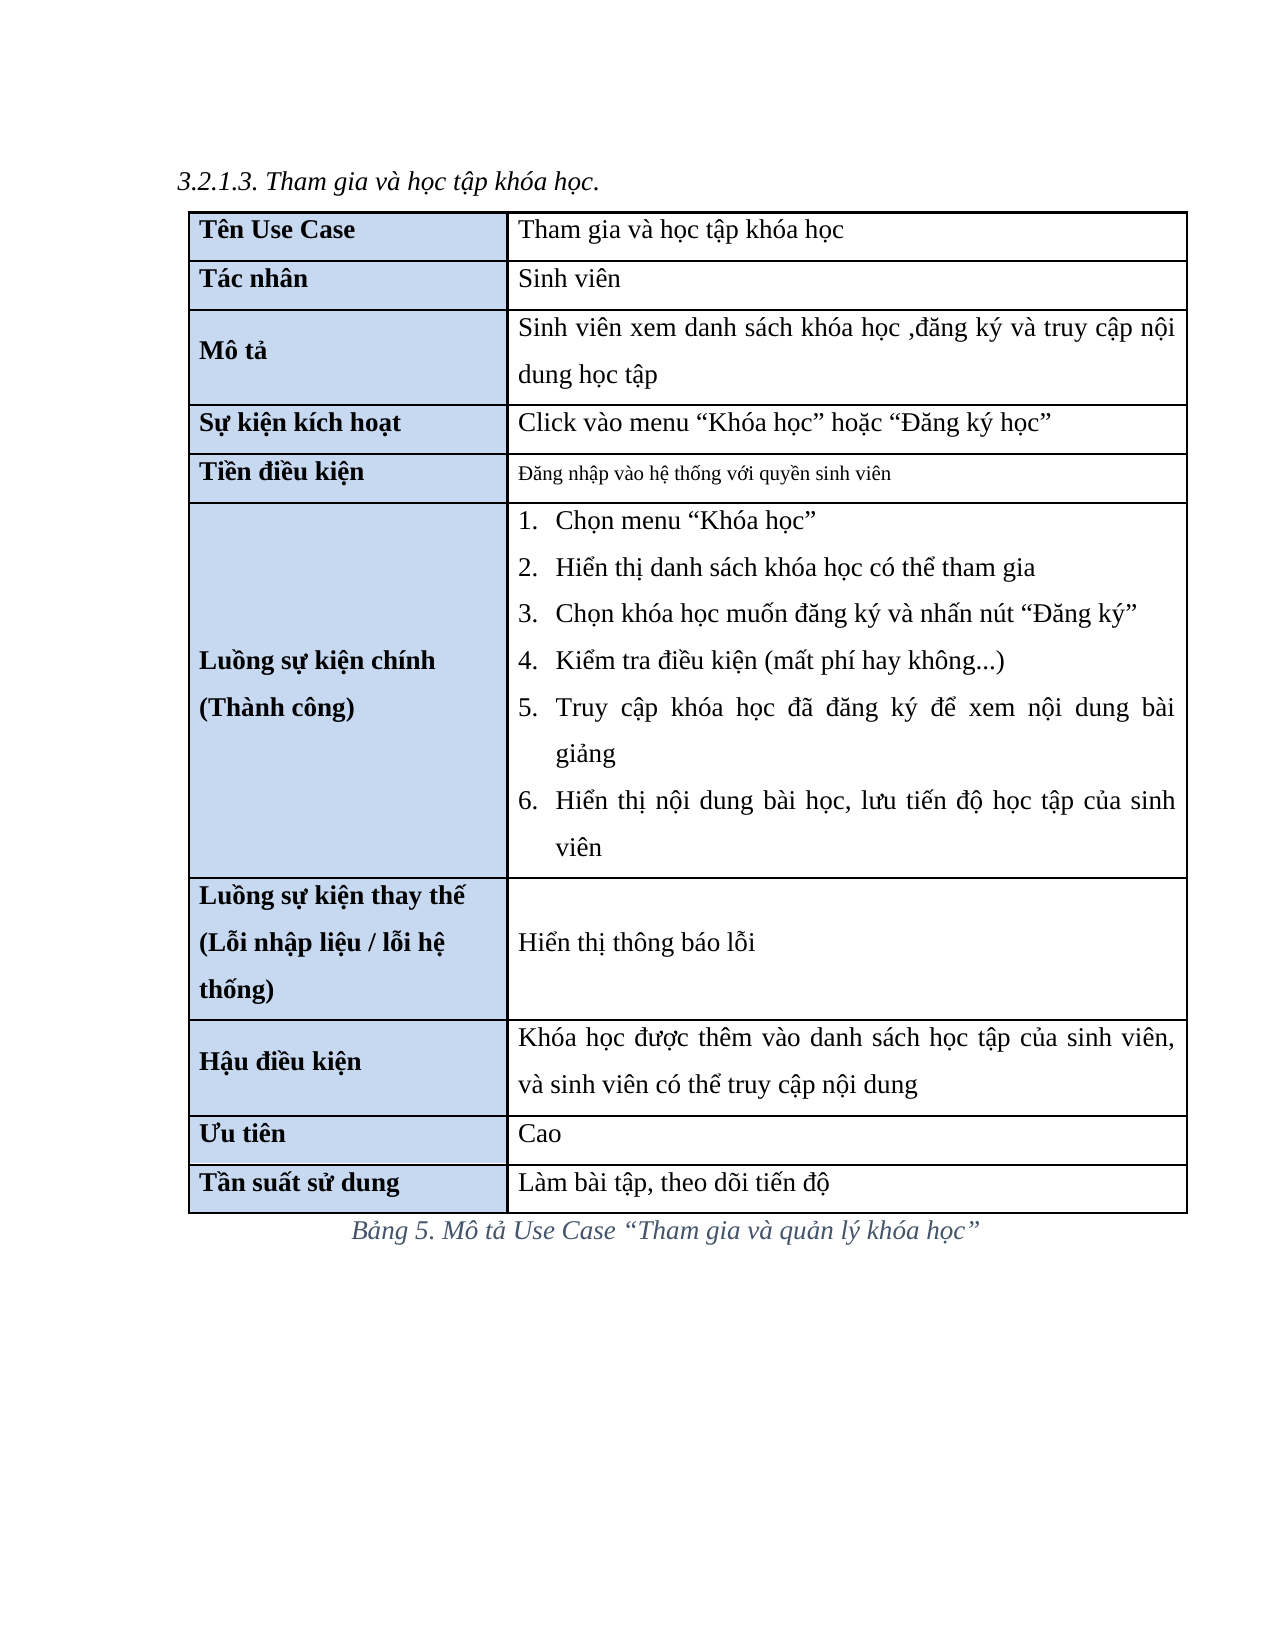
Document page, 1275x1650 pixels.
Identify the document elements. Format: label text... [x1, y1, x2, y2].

table_cell Luồng sự kiện thay thế (Lỗi nhập liệu / lỗi hệ thống) [190, 879, 506, 1019]
table_cell Cao [509, 1117, 1186, 1163]
table_header Tên Use Case [190, 214, 506, 260]
table_header Tham gia và học tập khóa học [509, 214, 1186, 260]
table_cell Tác nhân [190, 262, 506, 309]
table_cell Sinh viên xem danh sách khóa học ,đăng ký và truy cập nội dung học tập [509, 311, 1186, 404]
text Bảng 5. Mô tả Use Case “Tham gia và quản lý khóa học” [177, 1214, 1157, 1246]
table_cell Ưu tiên [190, 1117, 506, 1163]
table_cell Hậu điều kiện [190, 1021, 506, 1115]
table_cell Click vào menu “Khóa học” hoặc “Đăng ký học” [509, 406, 1186, 453]
table_cell Luồng sự kiện chính (Thành công) [190, 504, 506, 877]
table_cell Đăng nhập vào hệ thống với quyền sinh viên [509, 455, 1186, 502]
table_cell Tần suất sử dung [190, 1166, 506, 1212]
table_cell Sinh viên [509, 262, 1186, 309]
table_cell Chọn menu “Khóa học” Hiển thị danh sách khóa học có thể tham gia Chọn khóa học muốn đăng ký và nhấn nút “Đăng ký” Kiểm tra điều kiện (mất phí hay không...) Truy cập khóa học đã đăng ký để xem nội dung bài giảng Hiển thị nội dung bài học, lưu tiến độ học tập của sinh viên [509, 504, 1186, 877]
table_cell Làm bài tập, theo dõi tiến độ [509, 1166, 1186, 1212]
table_cell Hiển thị thông báo lỗi [509, 879, 1186, 1019]
table_cell Mô tả [190, 311, 506, 404]
table_cell Sự kiện kích hoạt [190, 406, 506, 453]
table_cell Tiền điều kiện [190, 455, 506, 502]
subtitle 3.2.1.3. Tham gia và học tập khóa học. [177, 165, 1157, 196]
table_cell Khóa học được thêm vào danh sách học tập của sinh viên, và sinh viên có thể truy cập nội dung [509, 1021, 1186, 1115]
